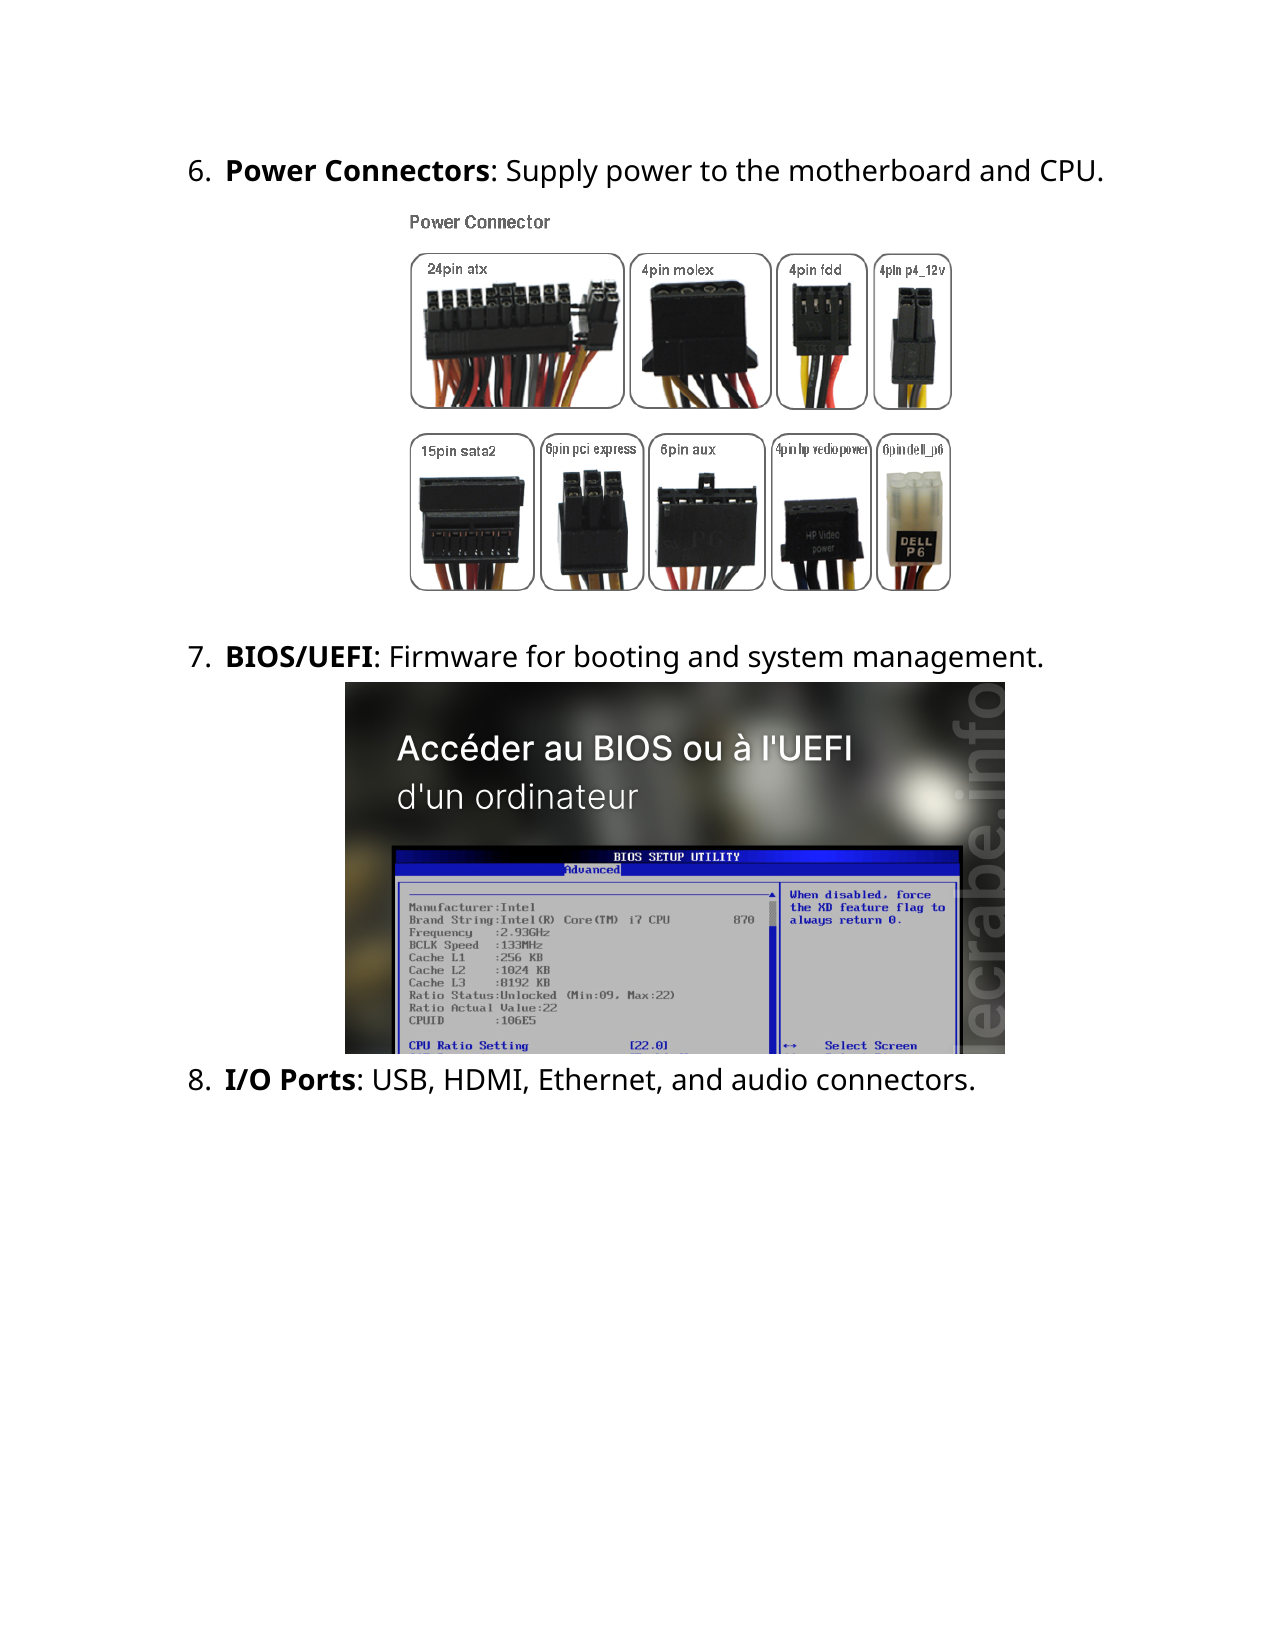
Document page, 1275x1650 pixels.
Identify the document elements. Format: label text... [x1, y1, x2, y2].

list Power Connectors: Supply power to the motherboard and CPU. [187, 150, 1125, 190]
list I/O Ports: USB, HDMI, Ethernet, and audio connectors. [187, 1059, 1125, 1099]
list BIOS/UEFI: Firmware for booting and system management. [187, 636, 1125, 676]
